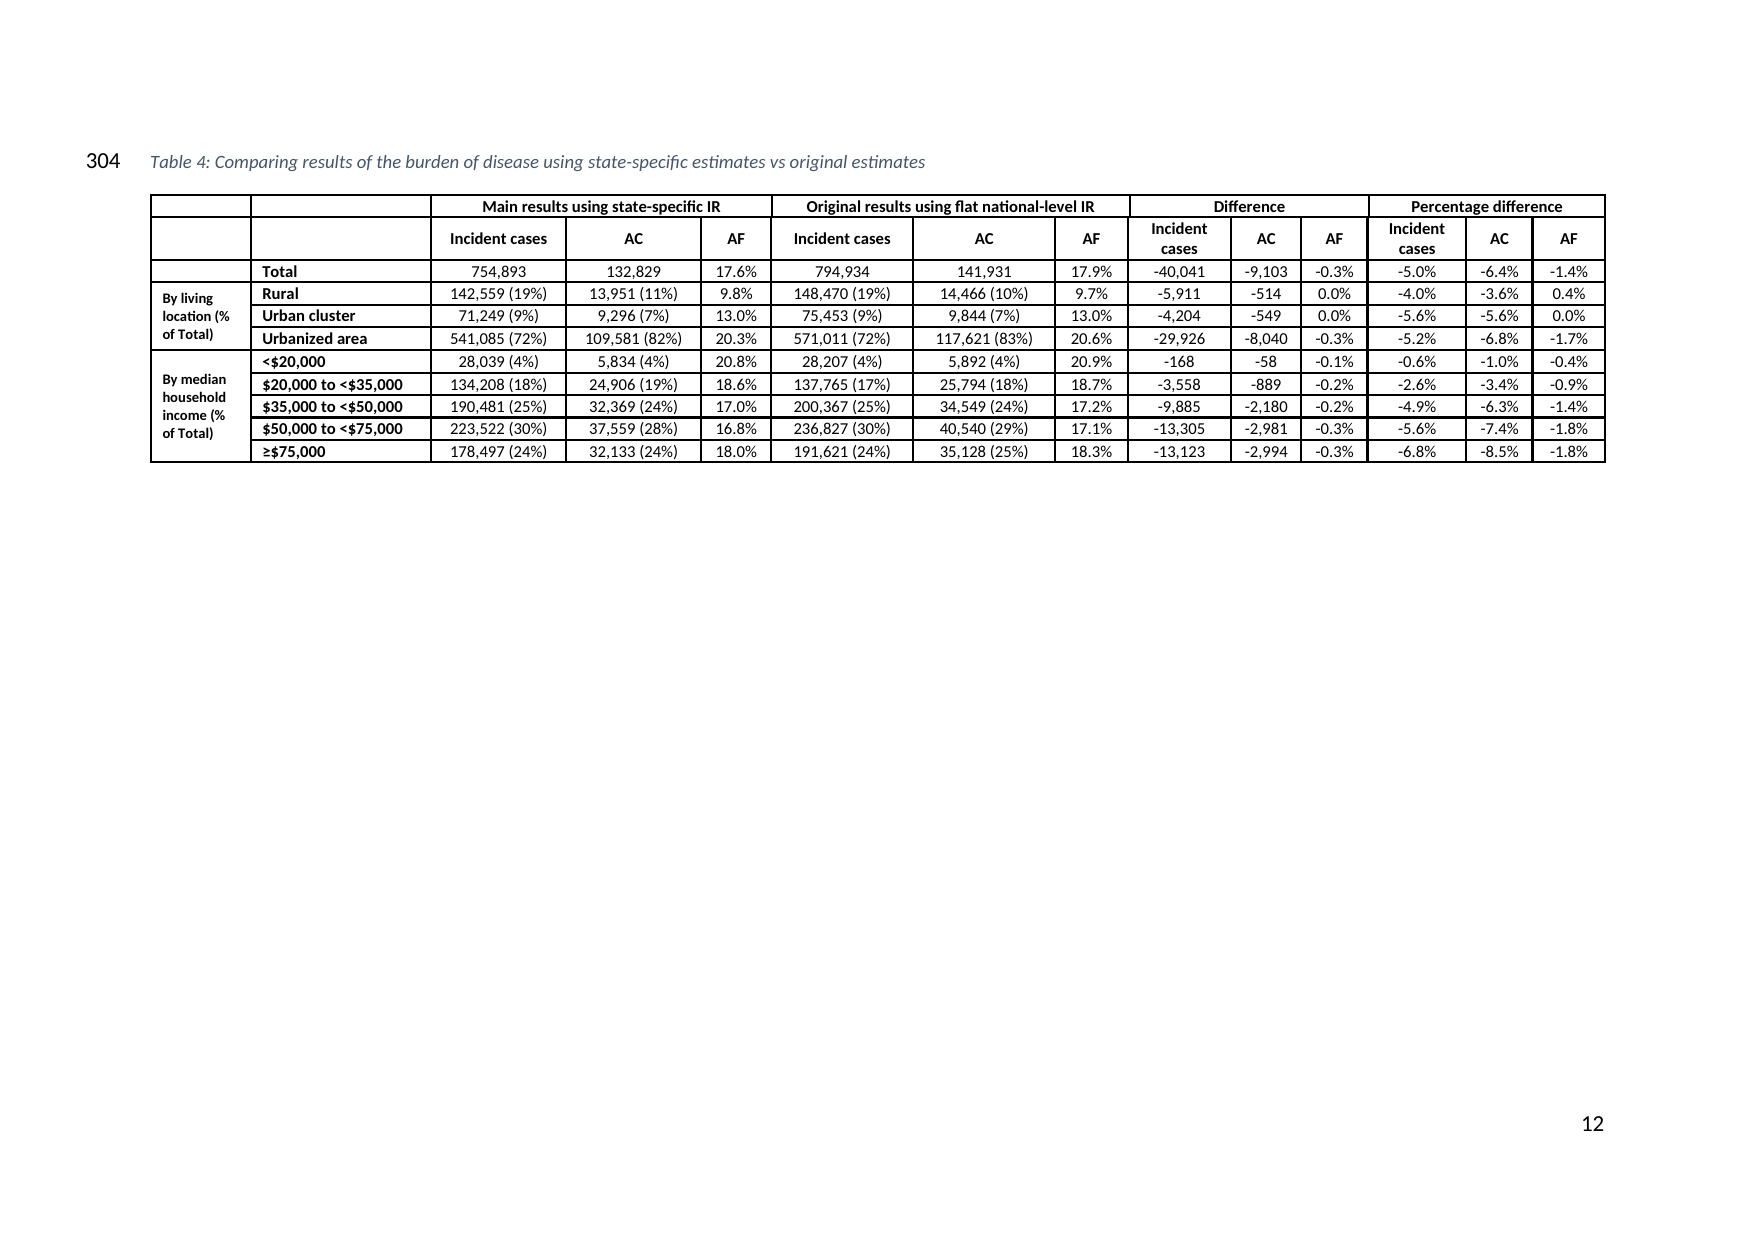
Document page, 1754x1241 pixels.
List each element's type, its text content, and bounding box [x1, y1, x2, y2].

table_cell 20.3% [702, 328, 770, 349]
table_cell AF [1534, 218, 1604, 259]
table_cell 18.3% [1056, 441, 1127, 461]
table_cell 14,466 (10%) [914, 283, 1054, 304]
table_cell 754,893 [432, 261, 565, 281]
table_cell 5,834 (4%) [567, 351, 700, 372]
table_cell -1.4% [1534, 396, 1604, 416]
table_cell 34,549 (24%) [914, 396, 1054, 416]
table_cell -3.6% [1467, 283, 1531, 304]
table_cell 18.0% [702, 441, 770, 461]
table_header Original results using flat national-level IR [773, 196, 1129, 216]
table_cell -8,040 [1232, 328, 1300, 349]
table_cell -2,994 [1232, 441, 1300, 461]
table_cell 571,011 (72%) [772, 328, 912, 349]
table_cell 117,621 (83%) [914, 328, 1054, 349]
table_cell -1.8% [1534, 419, 1604, 439]
table_cell By living location (% of Total) [152, 283, 250, 349]
table_cell -0.3% [1302, 419, 1366, 439]
table_cell 141,931 [914, 261, 1054, 281]
table_cell -4.9% [1369, 396, 1465, 416]
table_cell AC [914, 218, 1054, 259]
table_cell -2,981 [1232, 419, 1300, 439]
table_cell [252, 218, 430, 259]
table_cell -6.8% [1369, 441, 1465, 461]
table_cell -1.7% [1534, 328, 1604, 349]
table_cell 191,621 (24%) [772, 441, 912, 461]
table_cell -6.4% [1467, 261, 1531, 281]
table_cell AF [1302, 218, 1366, 259]
table_cell 794,934 [772, 261, 912, 281]
table_cell 75,453 (9%) [772, 306, 912, 326]
table_cell Incident cases [432, 218, 565, 259]
table_cell -2.6% [1369, 374, 1465, 394]
table_cell 35,128 (25%) [914, 441, 1054, 461]
table_cell 9.8% [702, 283, 770, 304]
table_cell -1.8% [1534, 441, 1604, 461]
table_header [252, 196, 430, 216]
table_cell 17.2% [1056, 396, 1127, 416]
table_cell 0.0% [1302, 283, 1366, 304]
table_cell AC [1467, 218, 1531, 259]
table_cell By median household income (% of Total) [152, 351, 250, 461]
table_cell 32,133 (24%) [567, 441, 700, 461]
table_cell -3,558 [1129, 374, 1230, 394]
table_cell -13,123 [1129, 441, 1230, 461]
table_cell -0.6% [1369, 351, 1465, 372]
table_cell <$20,000 [252, 351, 430, 372]
table_cell -168 [1129, 351, 1230, 372]
table_cell 40,540 (29%) [914, 419, 1054, 439]
table_cell -0.2% [1302, 374, 1366, 394]
table_cell -8.5% [1467, 441, 1531, 461]
table_cell AC [567, 218, 700, 259]
table_cell -4.0% [1369, 283, 1465, 304]
table_cell $20,000 to <$35,000 [252, 374, 430, 394]
table_cell -549 [1232, 306, 1300, 326]
table_cell 200,367 (25%) [772, 396, 912, 416]
table_cell Incident cases [772, 218, 912, 259]
table_cell 132,829 [567, 261, 700, 281]
table_cell $35,000 to <$50,000 [252, 396, 430, 416]
table_cell 190,481 (25%) [432, 396, 565, 416]
table_cell -5.2% [1369, 328, 1465, 349]
table_cell AF [702, 218, 770, 259]
table_cell -5,911 [1129, 283, 1230, 304]
table_cell 9.7% [1056, 283, 1127, 304]
table_cell 134,208 (18%) [432, 374, 565, 394]
table_cell -5.6% [1369, 419, 1465, 439]
table_cell 20.6% [1056, 328, 1127, 349]
table_cell -1.0% [1467, 351, 1531, 372]
table_cell 32,369 (24%) [567, 396, 700, 416]
table_cell 13.0% [702, 306, 770, 326]
table_cell Incident cases [1369, 218, 1465, 259]
table_cell 18.6% [702, 374, 770, 394]
table_header [152, 196, 250, 216]
table_cell AF [1056, 218, 1127, 259]
table_cell -889 [1232, 374, 1300, 394]
table_cell -5.0% [1369, 261, 1465, 281]
table_cell Total [252, 261, 430, 281]
table_cell 223,522 (30%) [432, 419, 565, 439]
table_cell Urbanized area [252, 328, 430, 349]
table_cell -0.3% [1302, 441, 1366, 461]
text Table 4: Comparing results of the burden of disease using state-specific estimates vs original estimates [150, 150, 1604, 173]
table_cell 16.8% [702, 419, 770, 439]
table_cell AC [1232, 218, 1300, 259]
table_cell 28,207 (4%) [772, 351, 912, 372]
table_cell -5.6% [1467, 306, 1531, 326]
table_cell -7.4% [1467, 419, 1531, 439]
table_cell 178,497 (24%) [432, 441, 565, 461]
table_cell -58 [1232, 351, 1300, 372]
table_cell -0.4% [1534, 351, 1604, 372]
table_cell -3.4% [1467, 374, 1531, 394]
table_cell [152, 218, 250, 259]
table_cell -9,103 [1232, 261, 1300, 281]
table_cell Incident cases [1129, 218, 1230, 259]
table_cell 109,581 (82%) [567, 328, 700, 349]
table_cell Rural [252, 283, 430, 304]
table_cell -9,885 [1129, 396, 1230, 416]
table_cell 28,039 (4%) [432, 351, 565, 372]
table_cell 20.8% [702, 351, 770, 372]
table_header Percentage difference [1370, 196, 1604, 216]
table_cell 13,951 (11%) [567, 283, 700, 304]
table_cell -13,305 [1129, 419, 1230, 439]
table_header Main results using state-specific IR [432, 196, 771, 216]
table_header Difference [1131, 196, 1368, 216]
table_cell 0.0% [1302, 306, 1366, 326]
table_cell 17.6% [702, 261, 770, 281]
table_cell -29,926 [1129, 328, 1230, 349]
table_cell 17.1% [1056, 419, 1127, 439]
table_cell 541,085 (72%) [432, 328, 565, 349]
table_cell -6.8% [1467, 328, 1531, 349]
table_cell $50,000 to <$75,000 [252, 419, 430, 439]
table_cell 0.0% [1534, 306, 1604, 326]
table_cell -0.3% [1302, 328, 1366, 349]
table_cell 142,559 (19%) [432, 283, 565, 304]
table_cell 20.9% [1056, 351, 1127, 372]
table_cell -2,180 [1232, 396, 1300, 416]
table_cell 25,794 (18%) [914, 374, 1054, 394]
table_cell -4,204 [1129, 306, 1230, 326]
table_cell 18.7% [1056, 374, 1127, 394]
table_cell -40,041 [1129, 261, 1230, 281]
table_cell -0.2% [1302, 396, 1366, 416]
table_cell 13.0% [1056, 306, 1127, 326]
table_cell -5.6% [1369, 306, 1465, 326]
table_cell 17.0% [702, 396, 770, 416]
table_cell 137,765 (17%) [772, 374, 912, 394]
table_cell 148,470 (19%) [772, 283, 912, 304]
table_cell -0.3% [1302, 261, 1366, 281]
table_cell -1.4% [1534, 261, 1604, 281]
table_cell 24,906 (19%) [567, 374, 700, 394]
table_cell 9,296 (7%) [567, 306, 700, 326]
table_cell -6.3% [1467, 396, 1531, 416]
table_cell -0.1% [1302, 351, 1366, 372]
table_cell Urban cluster [252, 306, 430, 326]
table_cell 71,249 (9%) [432, 306, 565, 326]
table_cell 5,892 (4%) [914, 351, 1054, 372]
table_cell -0.9% [1534, 374, 1604, 394]
table_cell ≥$75,000 [252, 441, 430, 461]
table_cell 236,827 (30%) [772, 419, 912, 439]
table_cell 17.9% [1056, 261, 1127, 281]
table_cell [152, 261, 250, 281]
table_cell 37,559 (28%) [567, 419, 700, 439]
table_cell 9,844 (7%) [914, 306, 1054, 326]
table_cell 0.4% [1534, 283, 1604, 304]
table_cell -514 [1232, 283, 1300, 304]
